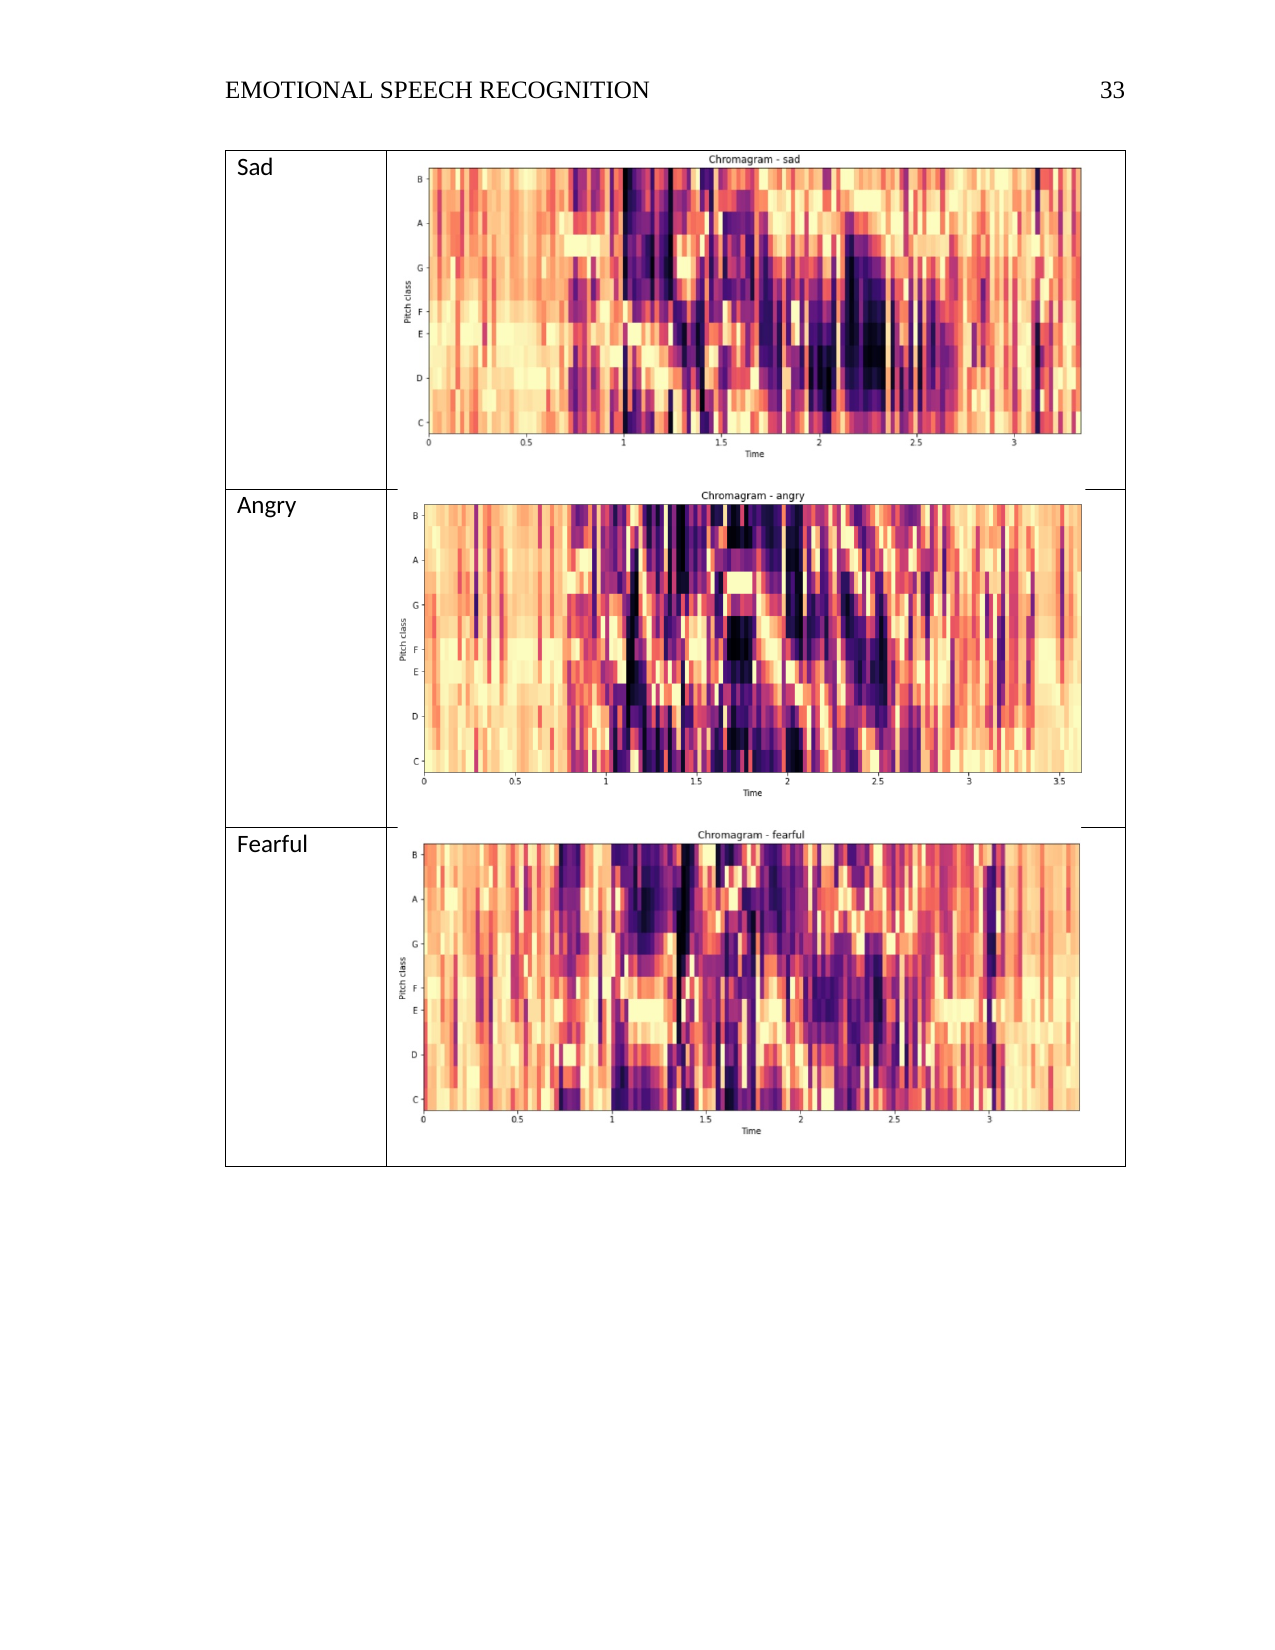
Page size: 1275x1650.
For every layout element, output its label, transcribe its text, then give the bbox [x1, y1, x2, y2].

table_cell Angry [226, 490, 386, 827]
picture [397, 489, 1086, 799]
table_cell Fearful [226, 828, 386, 1166]
table_cell [387, 490, 1125, 827]
table_cell [387, 828, 1125, 1166]
table_cell Sad [226, 151, 386, 489]
picture [397, 151, 1086, 460]
picture [397, 827, 1082, 1137]
table_cell [387, 151, 1125, 489]
